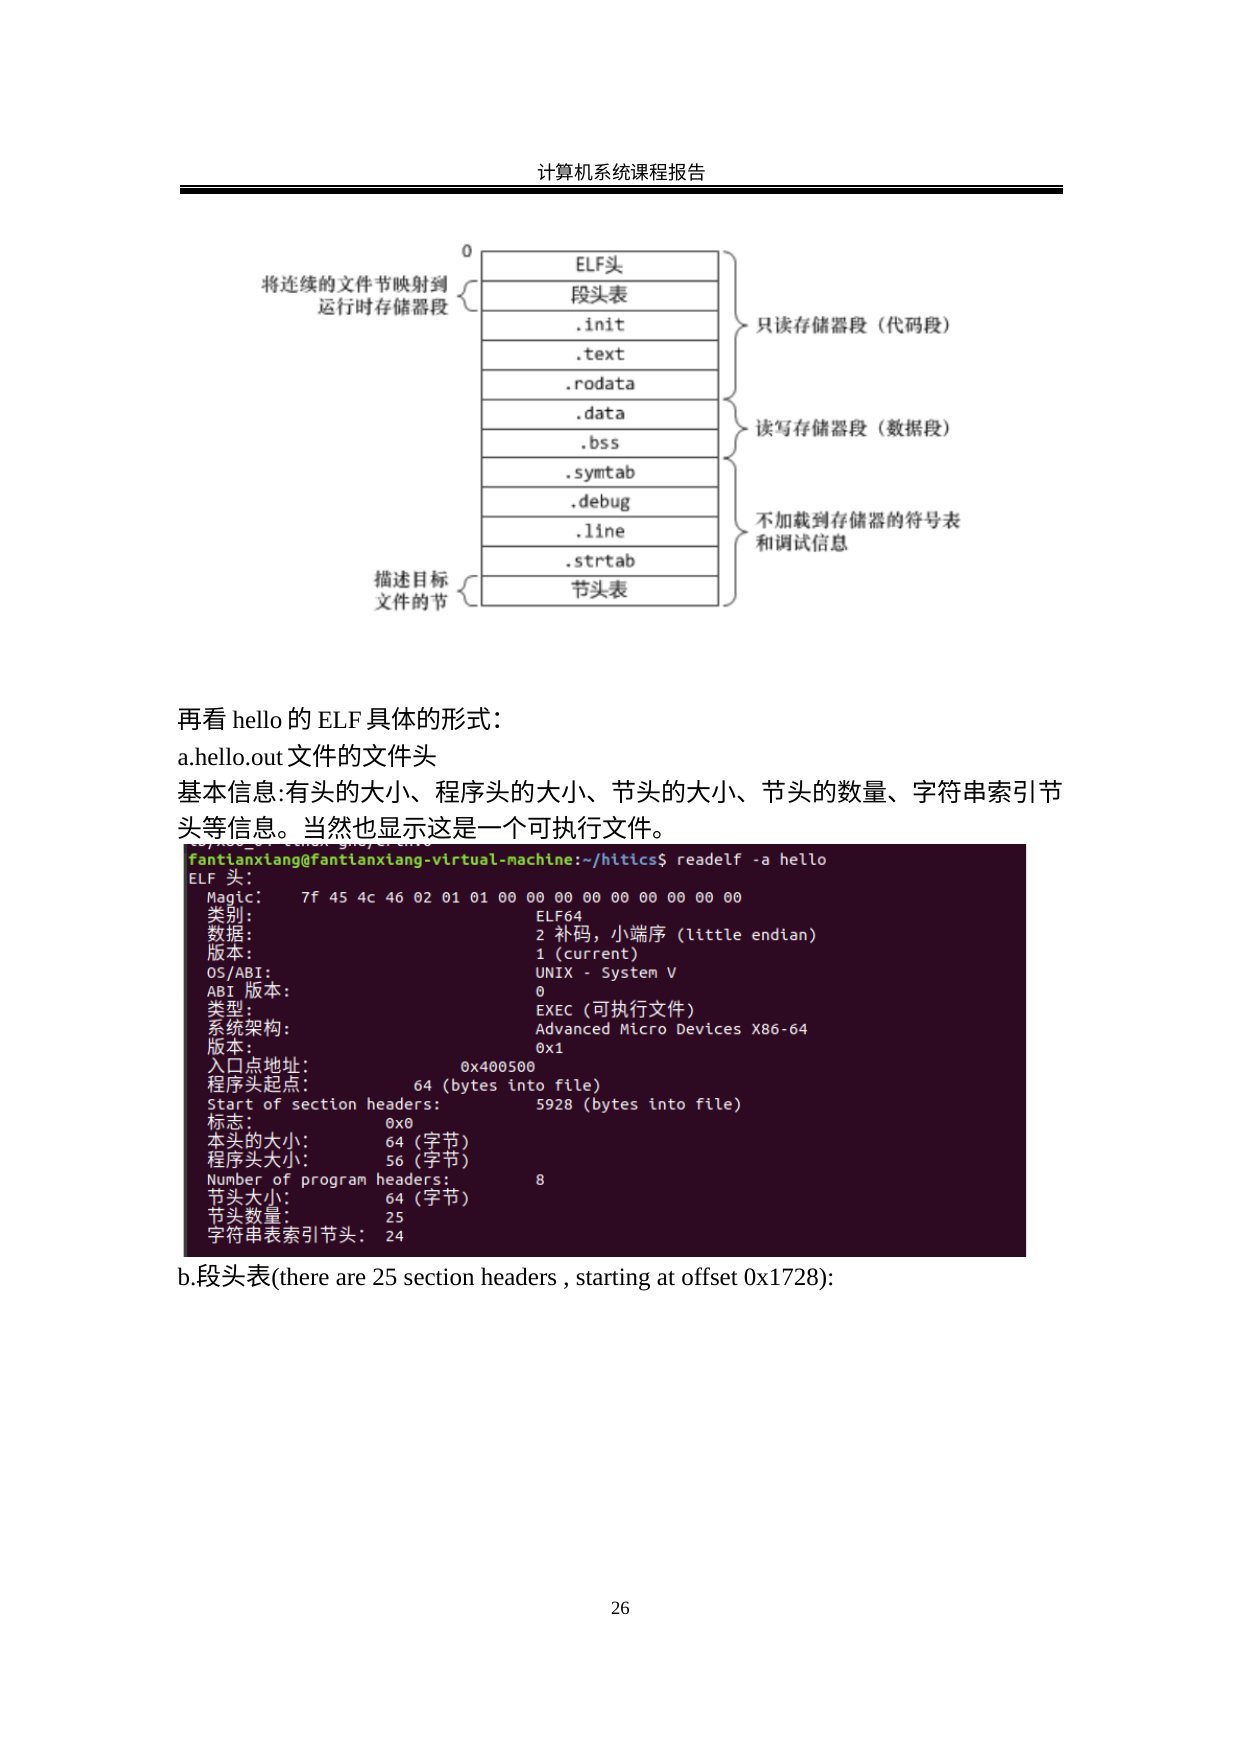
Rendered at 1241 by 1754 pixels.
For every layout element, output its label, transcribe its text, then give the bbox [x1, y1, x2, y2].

text b.段头表(there are 25 section headers , starting at offset 0x1728): [177, 1256, 1063, 1293]
picture [183, 844, 1027, 1257]
text 基本信息:有头的大小、程序头的大小、节头的大小、节头的数量、字符串索引节头等信息。当然也显示这是一个可执行文件。 [177, 772, 1063, 845]
text a.hello.out文件的文件头 [177, 736, 1063, 772]
picture [227, 200, 1072, 643]
text 再看hello的ELF具体的形式： [177, 700, 1063, 736]
